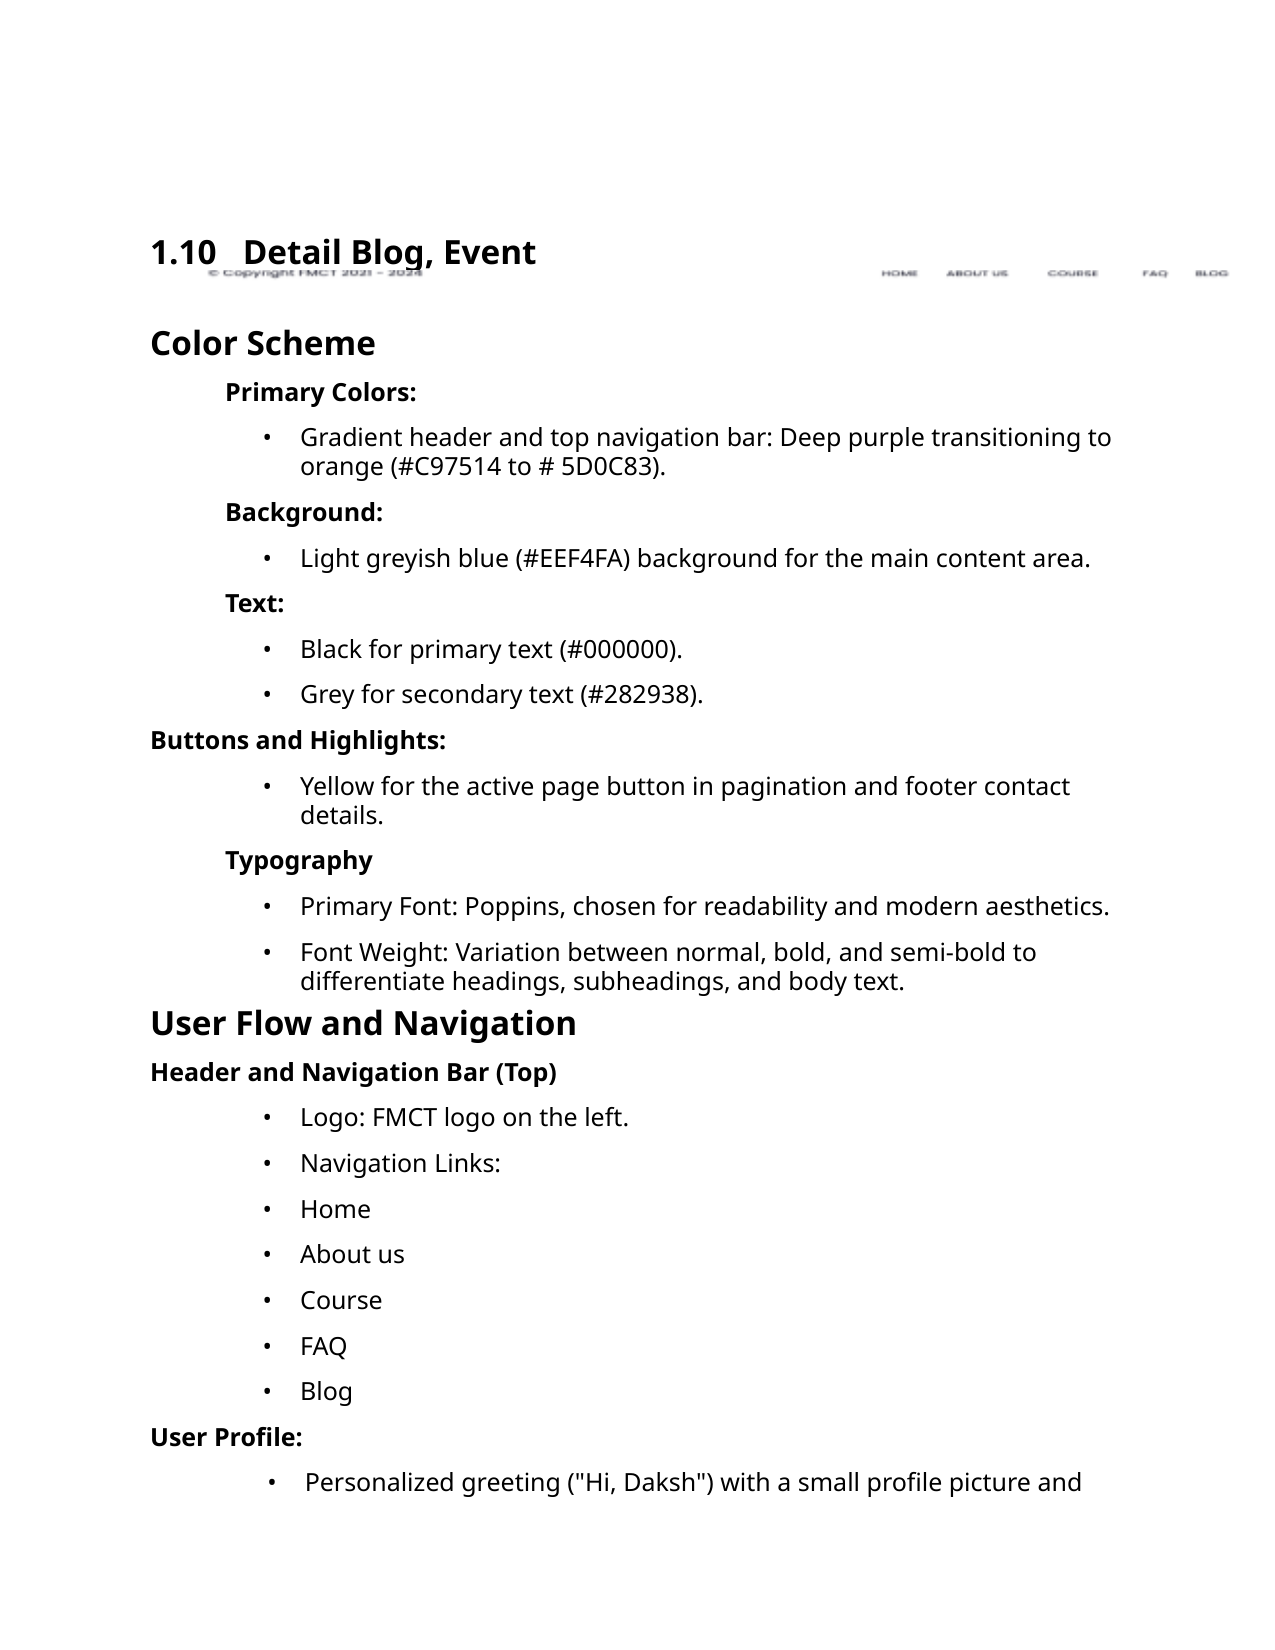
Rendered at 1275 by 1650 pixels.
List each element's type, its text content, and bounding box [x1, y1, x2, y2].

list Logo: FMCT logo on the left. [262, 1104, 1125, 1133]
list Font Weight: Variation between normal, bold, and semi-bold to differentiate headings, subheadings, and body text. [262, 938, 1125, 996]
list Home [262, 1195, 1125, 1224]
list FAQ [262, 1332, 1125, 1361]
list Yellow for the active page button in pagination and footer contact details. [262, 772, 1125, 830]
text Background: [150, 498, 1125, 527]
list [267, 1469, 1125, 1498]
list Light greyish blue (#EEF4FA) background for the main content area. [262, 544, 1125, 573]
list Primary Font: Poppins, chosen for readability and modern aesthetics. [262, 892, 1125, 921]
text Text: [150, 589, 1125, 618]
list Black for primary text (#000000). [262, 635, 1125, 664]
list Gradient header and top navigation bar: Deep purple transitioning to orange (#C97514 to # 5D0C83). [262, 424, 1125, 482]
text Buttons and Highlights: [150, 726, 1125, 755]
text Header and Navigation Bar (Top) [150, 1058, 1125, 1087]
text User Profile: [150, 1423, 1125, 1452]
list About us [262, 1241, 1125, 1269]
list Grey for secondary text (#282938). [262, 681, 1125, 710]
text Typography [150, 847, 1125, 876]
list Navigation Links: [262, 1149, 1125, 1178]
text Color Scheme [150, 332, 1125, 361]
text Primary Colors: [150, 378, 1125, 407]
list Course [262, 1286, 1125, 1315]
list Blog [262, 1377, 1125, 1406]
text User Flow and Navigation [150, 1012, 1125, 1041]
text 1.10 Detail Blog, Event [150, 241, 1125, 270]
